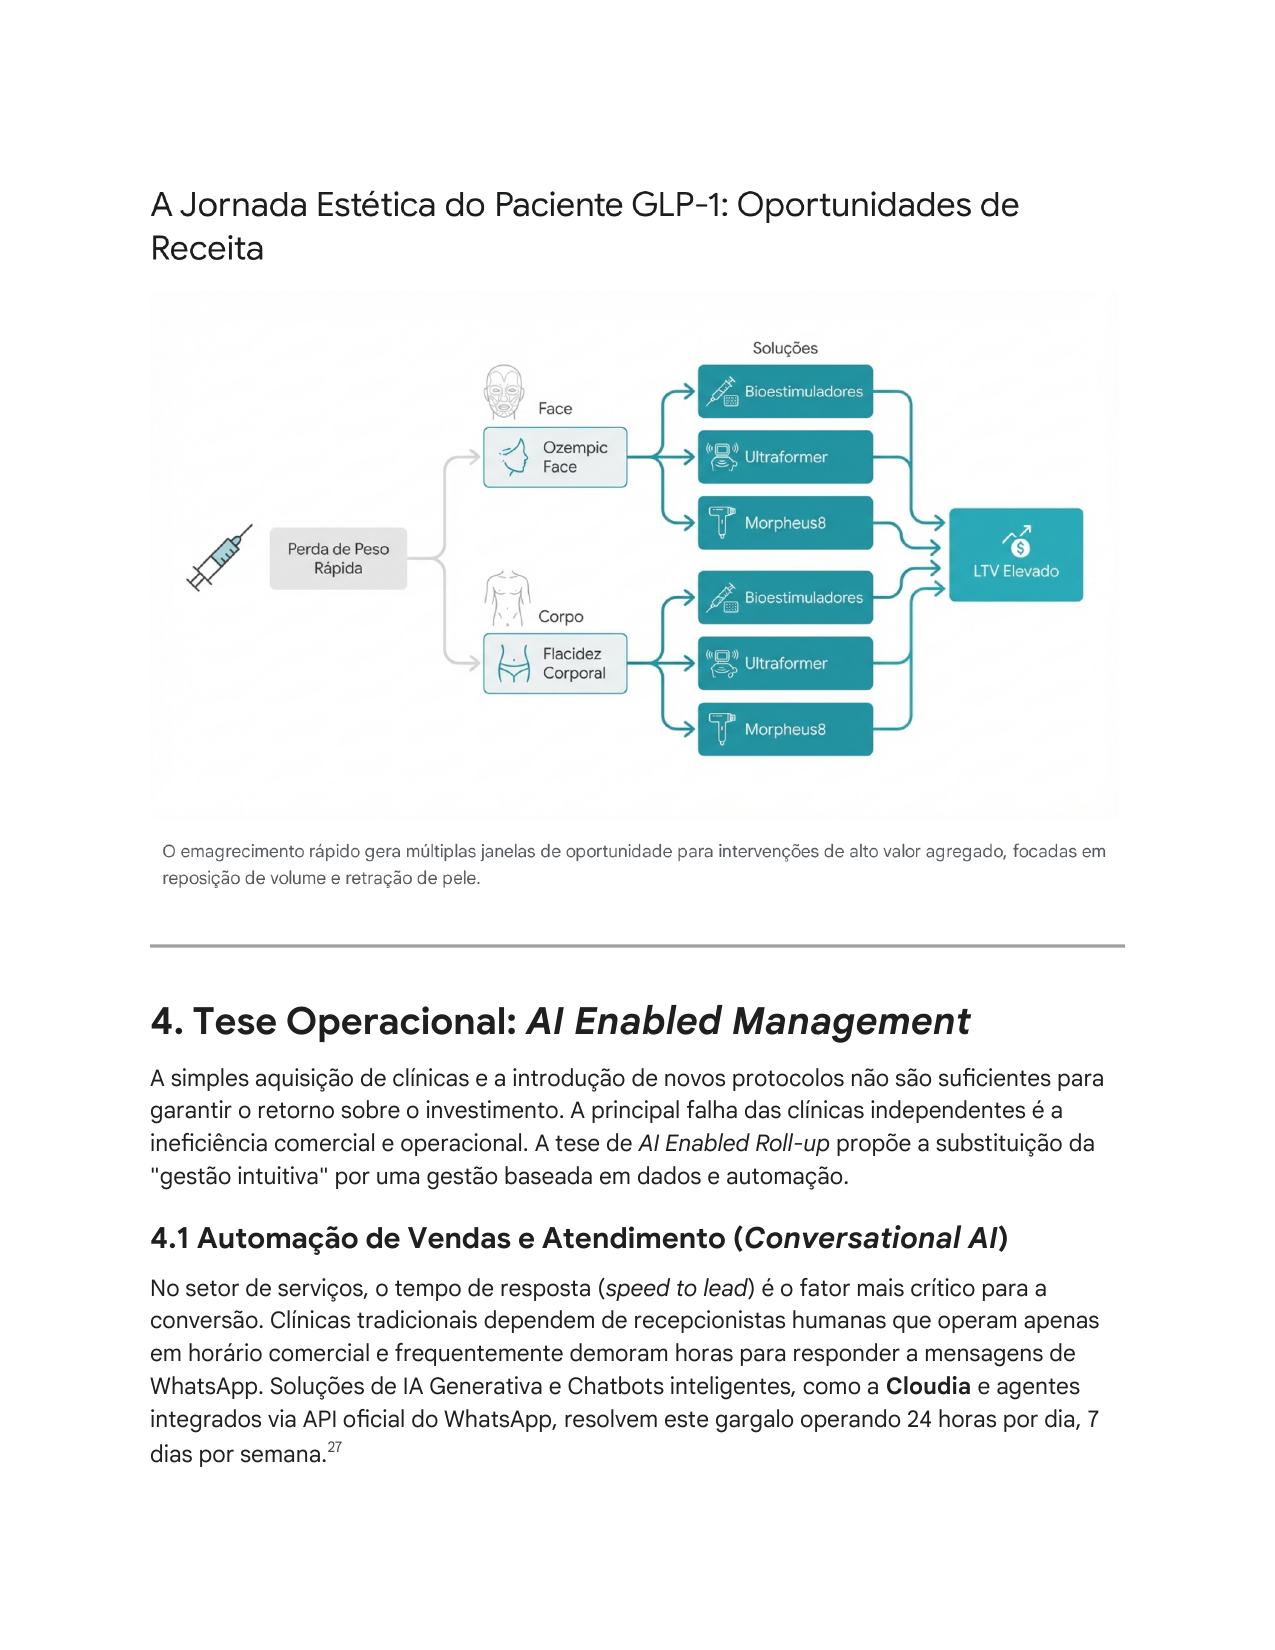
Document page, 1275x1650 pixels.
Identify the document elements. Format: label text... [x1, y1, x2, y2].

text No setor de serviços, o tempo de resposta (speed to lead) é o fator mais crítico para a conversão. Clínicas tradicionais dependem de recepcionistas humanas que operam apenas em horário comercial e frequentemente demoram horas para responder a mensagens de WhatsApp. Soluções de IA Generativa e Chatbots inteligentes, como a Cloudia e agentes integrados via API oficial do WhatsApp, resolvem este gargalo operando 24 horas por dia, 7 dias por semana.27 [150, 1274, 1125, 1469]
subtitle 4. Tese Operacional: AI Enabled Management [150, 948, 1125, 1045]
subtitle 4.1 Automação de Vendas e Atendimento (Conversational AI) [150, 1220, 1125, 1256]
picture [150, 150, 1119, 897]
text A simples aquisição de clínicas e a introdução de novos protocolos não são suficientes para garantir o retorno sobre o investimento. A principal falha das clínicas independentes é a ineficiência comercial e operacional. A tese de AI Enabled Roll-up propõe a substituição da "gestão intuitiva" por uma gestão baseada em dados e automação. [150, 1064, 1125, 1191]
